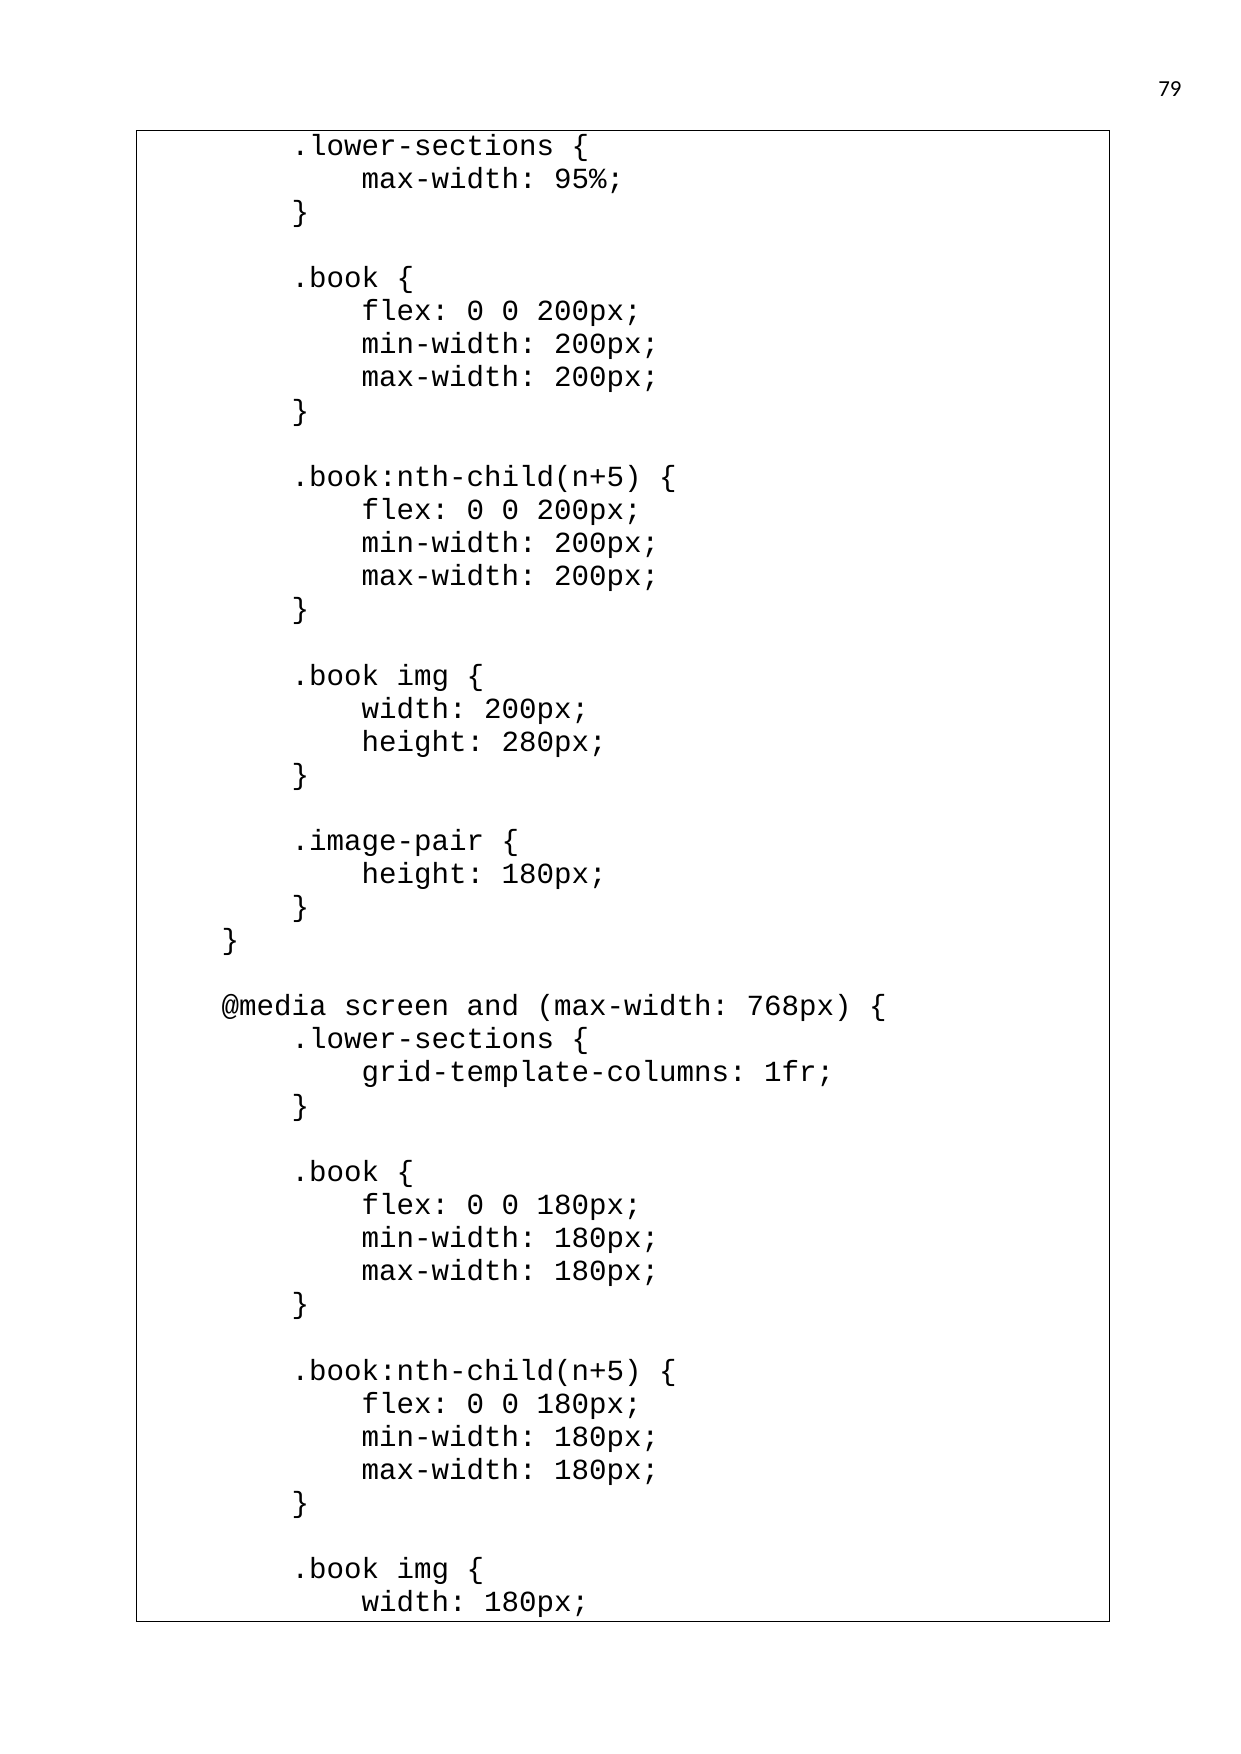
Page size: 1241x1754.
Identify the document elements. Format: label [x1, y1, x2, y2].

table_header [137, 131, 1109, 1621]
